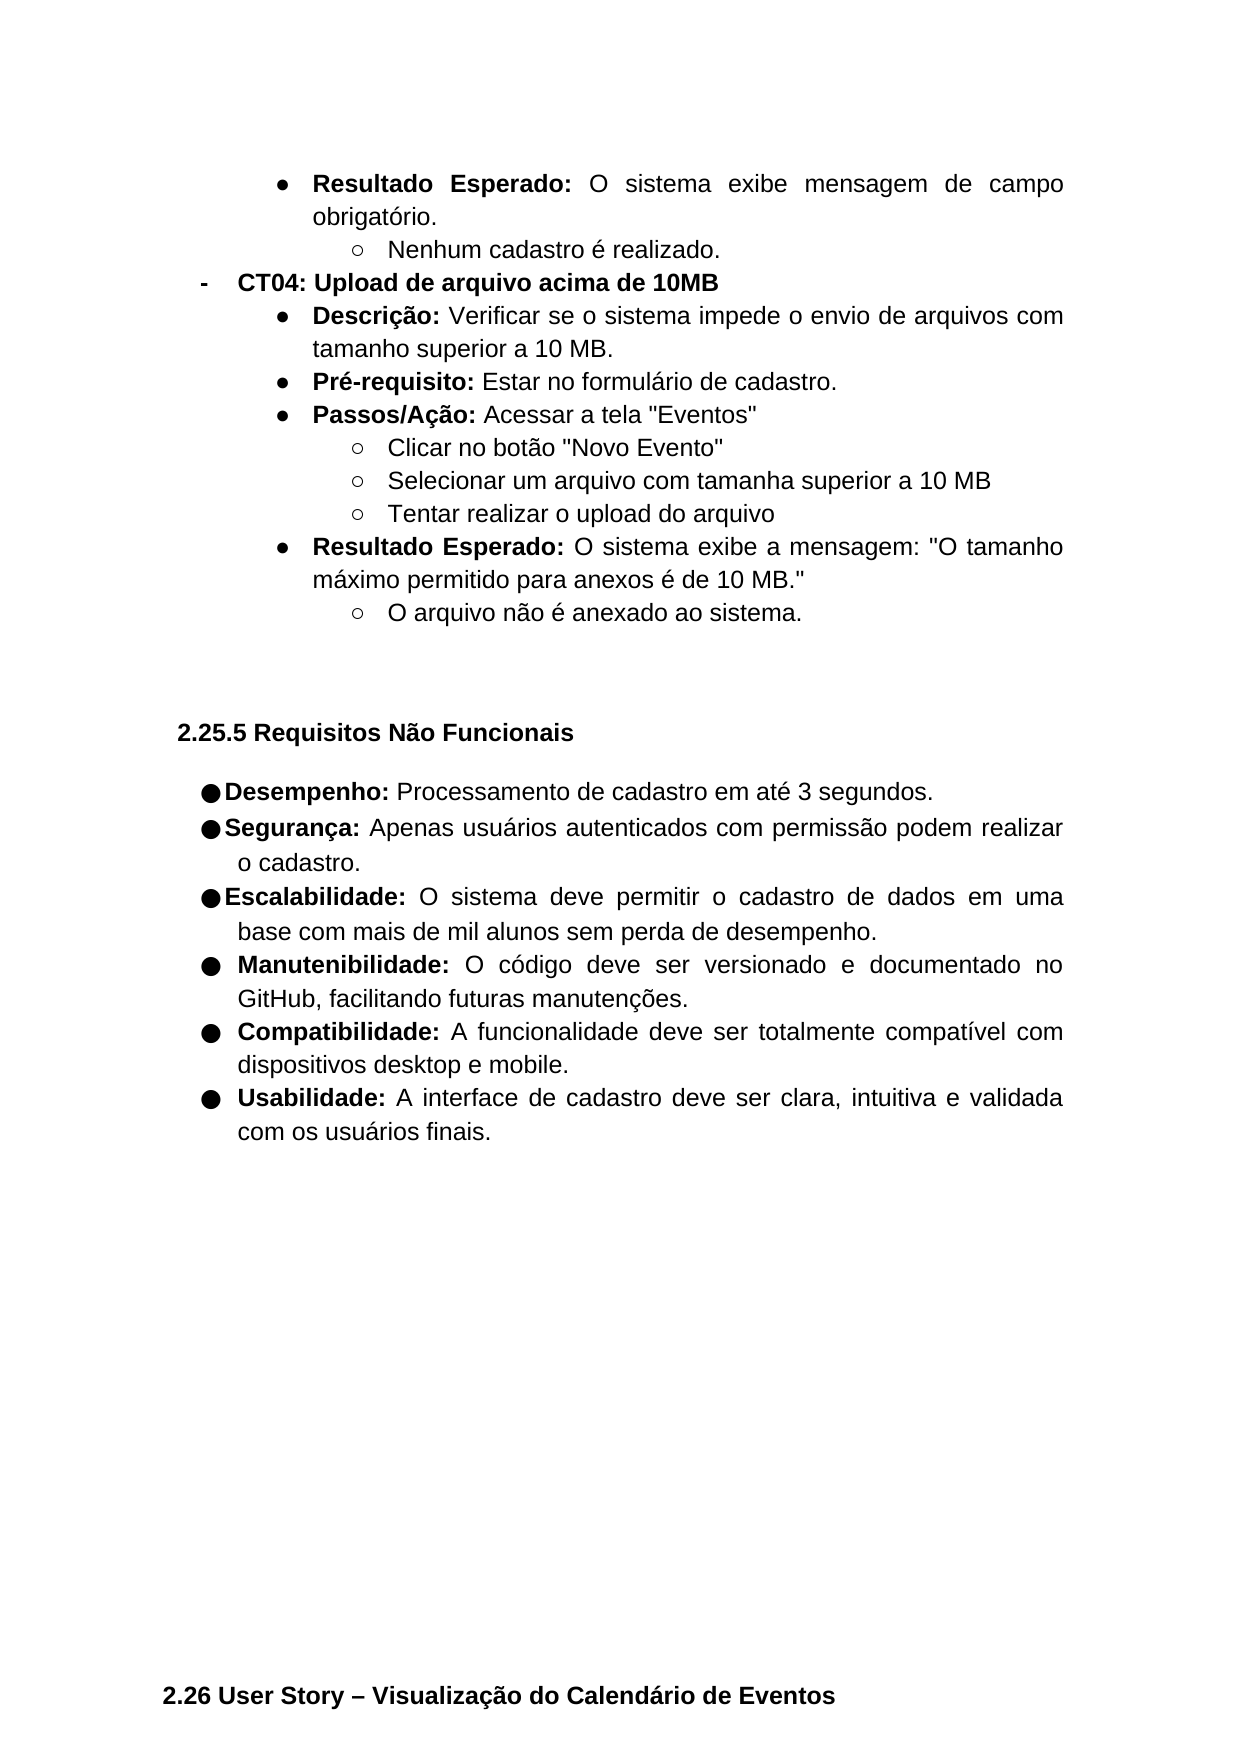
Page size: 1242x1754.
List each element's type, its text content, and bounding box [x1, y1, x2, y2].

list Compatibilidade: A funcionalidade deve ser totalmente compatível com dispositivos desktop e mobile. [200, 1017, 1064, 1079]
subtitle 2.25.5 Requisitos Não Funcionais [177, 718, 1064, 747]
list Escalabilidade: O sistema deve permitir o cadastro de dados em uma base com mais de mil alunos sem perda de desempenho. [200, 881, 1064, 946]
list Passos/Ação: Acessar a tela "Eventos" [275, 400, 1064, 429]
list Desempenho: Processamento de cadastro em até 3 segundos. [200, 776, 1064, 808]
list Usabilidade: A interface de cadastro deve ser clara, intuitiva e validada com os usuários finais. [200, 1083, 1064, 1146]
list Manutenibilidade: O código deve ser versionado e documentado no GitHub, facilitando futuras manutenções. [200, 950, 1064, 1012]
list Descrição: Verificar se o sistema impede o envio de arquivos com tamanho superior a 10 MB. [275, 301, 1064, 363]
list Clicar no botão "Novo Evento" [350, 433, 1064, 462]
list Segurança: Apenas usuários autenticados com permissão podem realizar o cadastro. [200, 812, 1064, 877]
list Resultado Esperado: O sistema exibe mensagem de campo obrigatório. [275, 169, 1064, 231]
list Resultado Esperado: O sistema exibe a mensagem: "O tamanho máximo permitido para anexos é de 10 MB." [275, 532, 1064, 594]
list Pré-requisito: Estar no formulário de cadastro. [275, 367, 1064, 396]
list O arquivo não é anexado ao sistema. [350, 598, 1064, 627]
subtitle 2.26 User Story – Visualização do Calendário de Eventos [162, 1681, 1064, 1710]
list Tentar realizar o upload do arquivo [350, 499, 1064, 528]
list Nenhum cadastro é realizado. [350, 235, 1064, 263]
list CT04: Upload de arquivo acima de 10MB [200, 268, 1064, 297]
list Selecionar um arquivo com tamanha superior a 10 MB [350, 466, 1064, 495]
